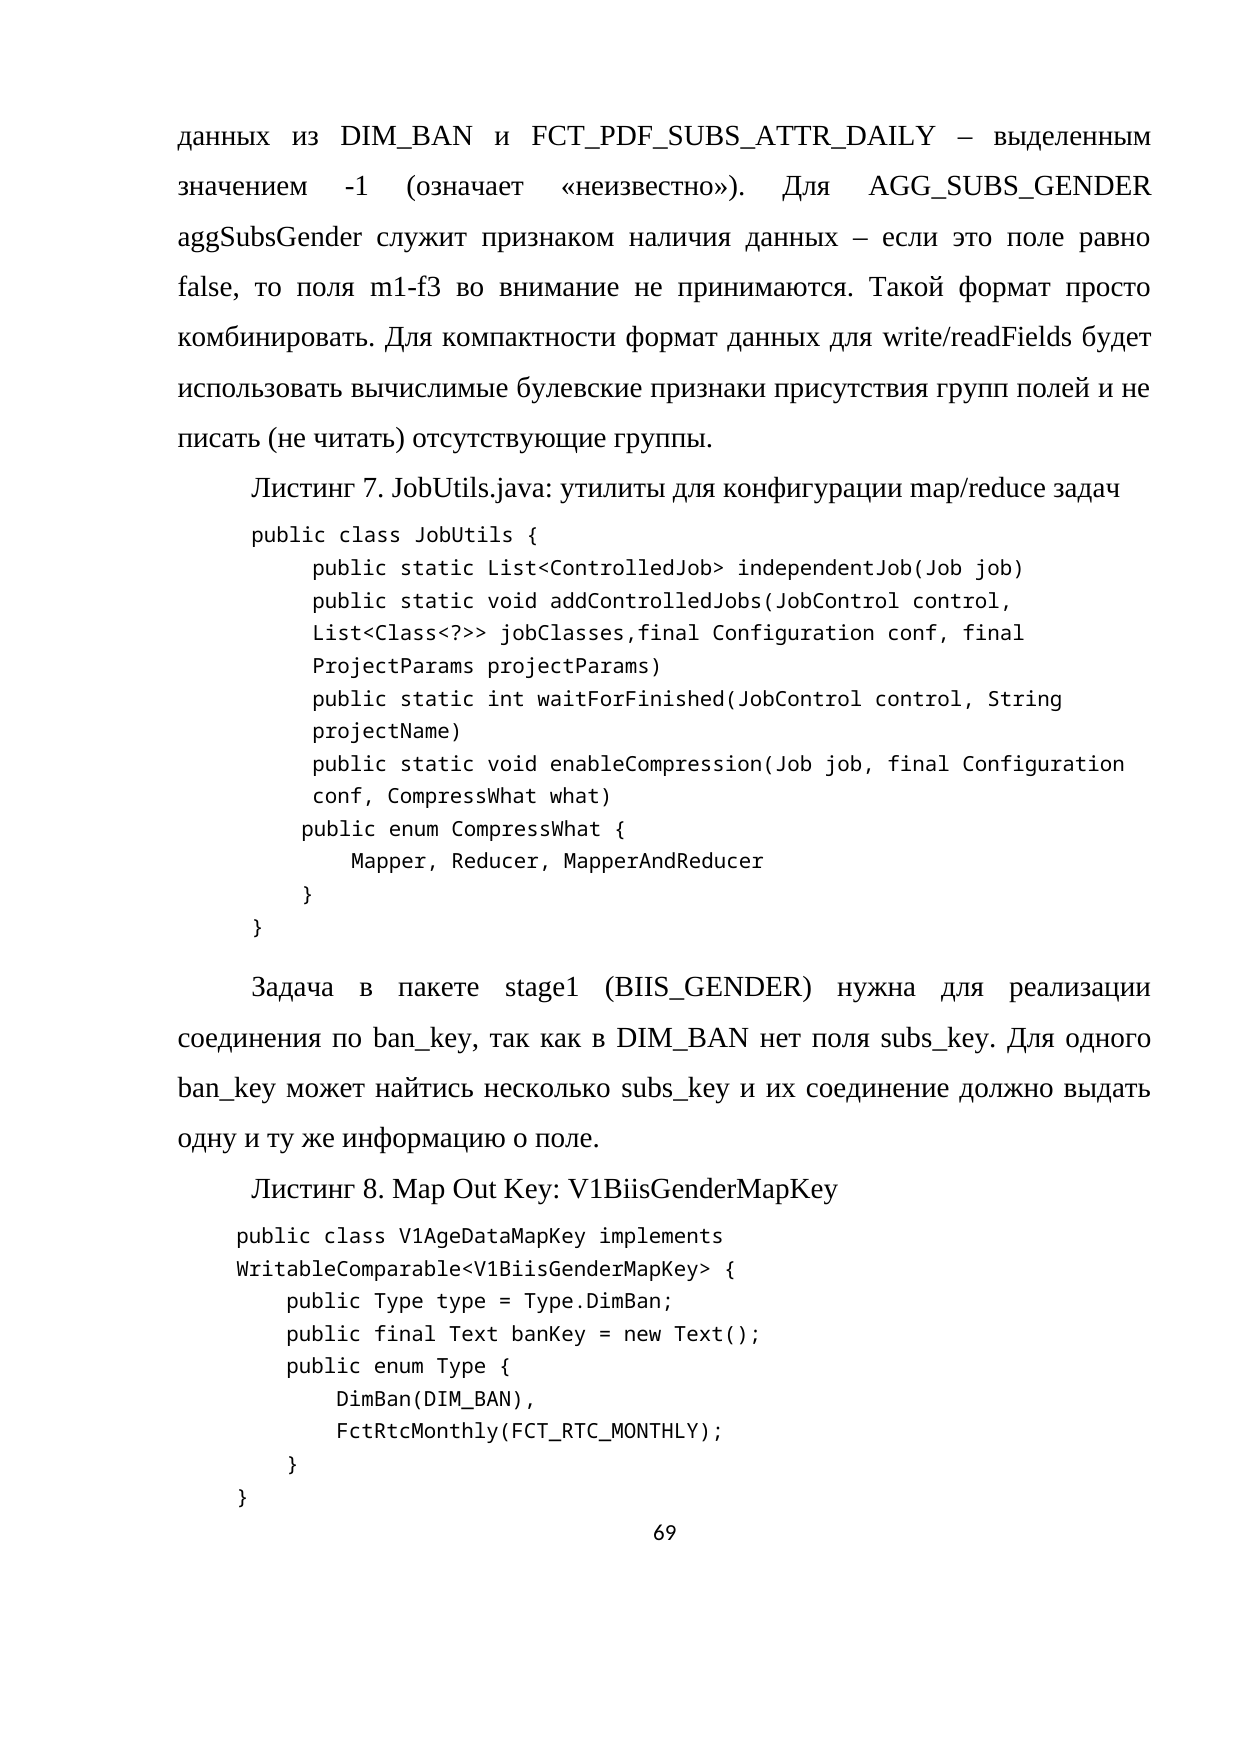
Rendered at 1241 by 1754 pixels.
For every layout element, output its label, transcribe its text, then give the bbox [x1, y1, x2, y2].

text Листинг 8. Map Out Key: V1BiisGenderMapKey [177, 1171, 1152, 1204]
text public static void addControlledJobs(JobControl control, List<Class<?>> jobClasses,final Configuration conf, final ProjectParams projectParams) [312, 586, 1152, 679]
text public static List<ControlledJob> independentJob(Job job) [312, 553, 1152, 582]
text public static void enableCompression(Job job, final Configuration conf, CompressWhat what) [312, 749, 1152, 810]
text public static int waitForFinished(JobControl control, String projectName) [312, 684, 1152, 745]
text Mapper, Reducer, MapperAndReducer [251, 847, 1152, 875]
text public final Text banKey = new Text(); [236, 1319, 1152, 1347]
text public class V1AgeDataMapKey implements WritableComparable<V1BiisGenderMapKey> { [236, 1221, 1152, 1282]
text Листинг 7. JobUtils.java: утилиты для конфигурации map/reduce задач [177, 470, 1152, 504]
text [177, 118, 1152, 453]
text public enum CompressWhat { [251, 814, 1152, 842]
text } [236, 1449, 1152, 1478]
text } [236, 1482, 1152, 1510]
text public enum Type { [236, 1351, 1152, 1380]
text public Type type = Type.DimBan; [236, 1286, 1152, 1315]
text public class JobUtils { [251, 521, 1152, 549]
text Задача в пакете stage1 (BIIS_GENDER) нужна для реализации соединения по ban_key, так как в DIM_BAN нет поля subs_key. Для одного ban_key может найтись несколько subs_key и их соединение должно выдать одну и ту же информацию о поле. [177, 969, 1152, 1154]
text } [251, 912, 1152, 940]
text DimBan(DIM_BAN), [236, 1384, 1152, 1412]
text FctRtcMonthly(FCT_RTC_MONTHLY); [236, 1417, 1152, 1445]
text } [251, 879, 1152, 908]
